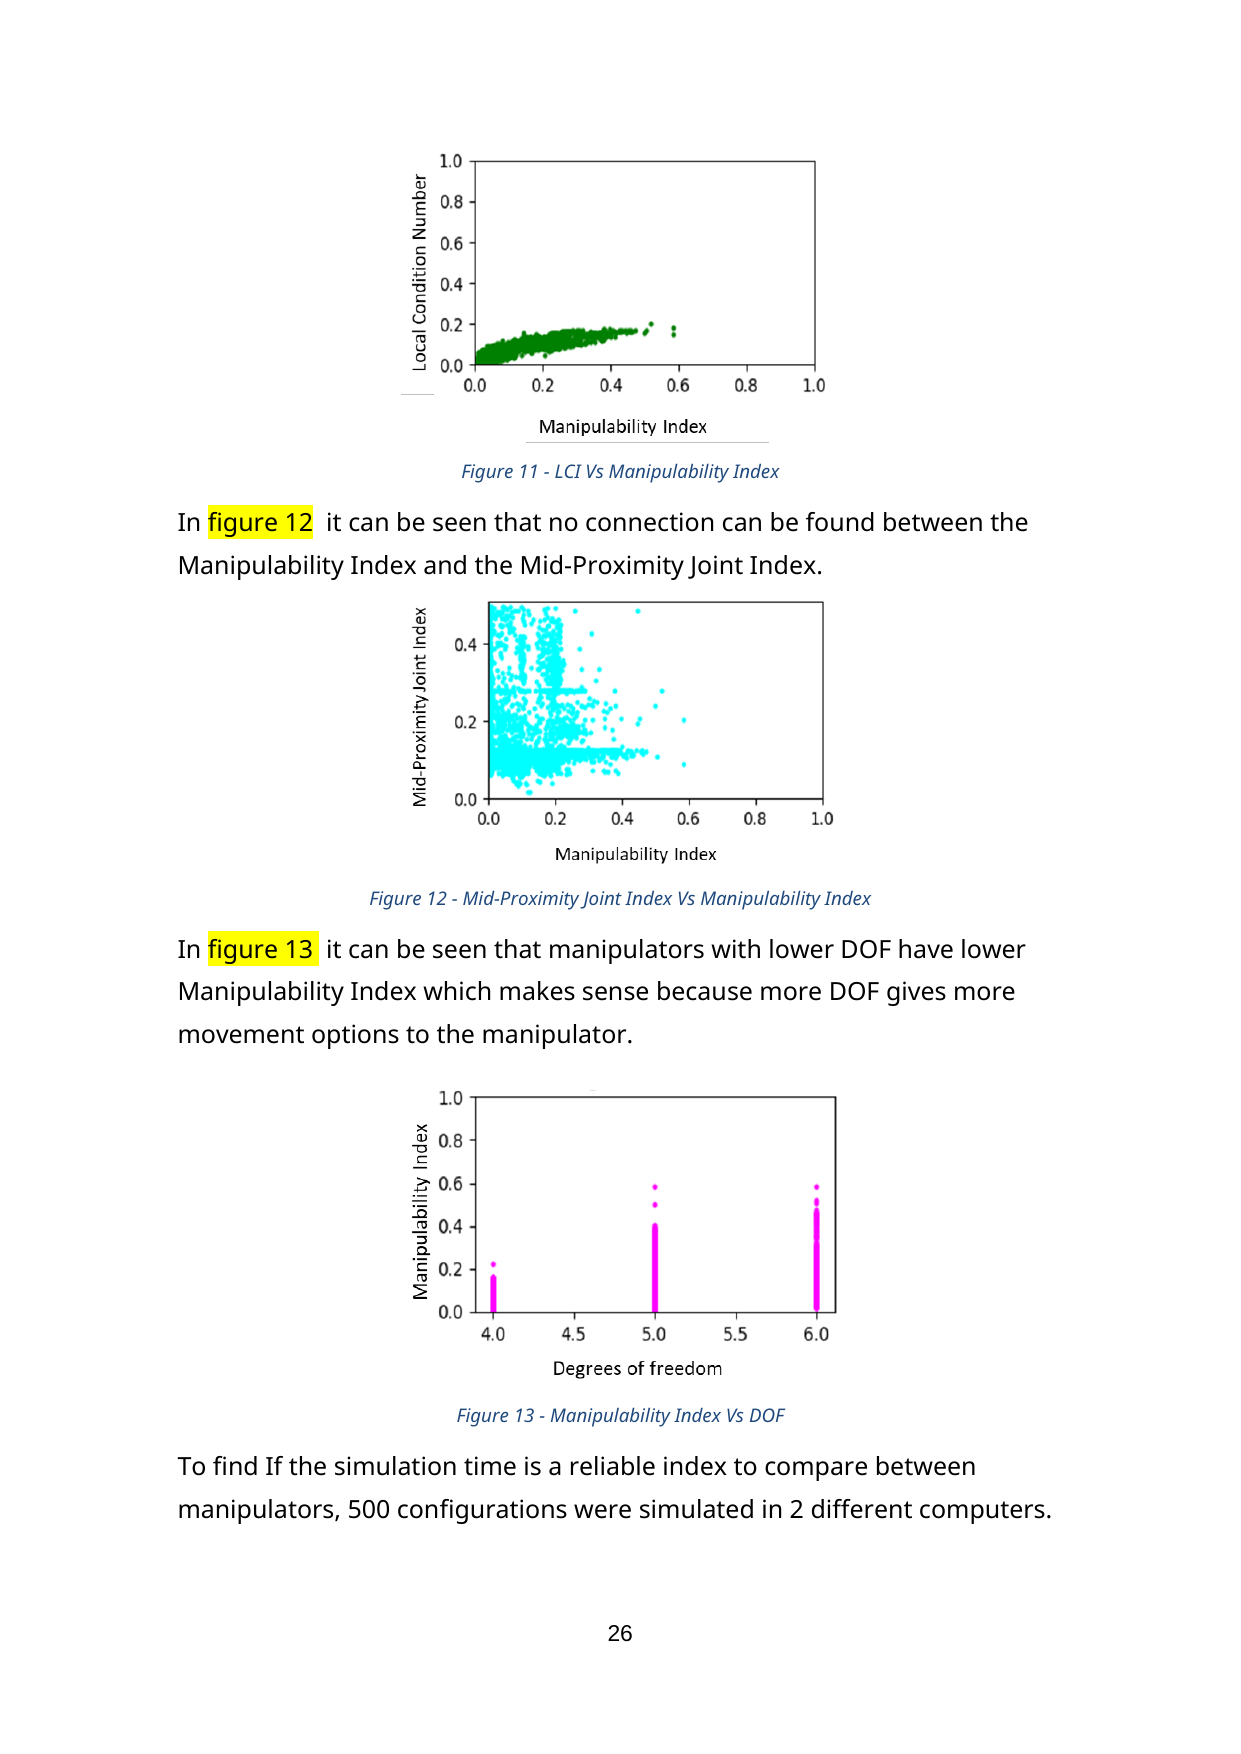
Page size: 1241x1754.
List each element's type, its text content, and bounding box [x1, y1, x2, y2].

text In figure 13 it can be seen that manipulators with lower DOF have lower Manipulability Index which makes sense because more DOF gives more movement options to the manipulator. [177, 931, 1063, 1051]
picture [390, 1058, 850, 1395]
text In figure 12 it can be seen that no connection can be found between the Manipulability Index and the Mid-Proximity Joint Index. [177, 505, 1063, 581]
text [177, 1449, 1063, 1526]
picture [401, 590, 840, 877]
picture [400, 150, 840, 451]
